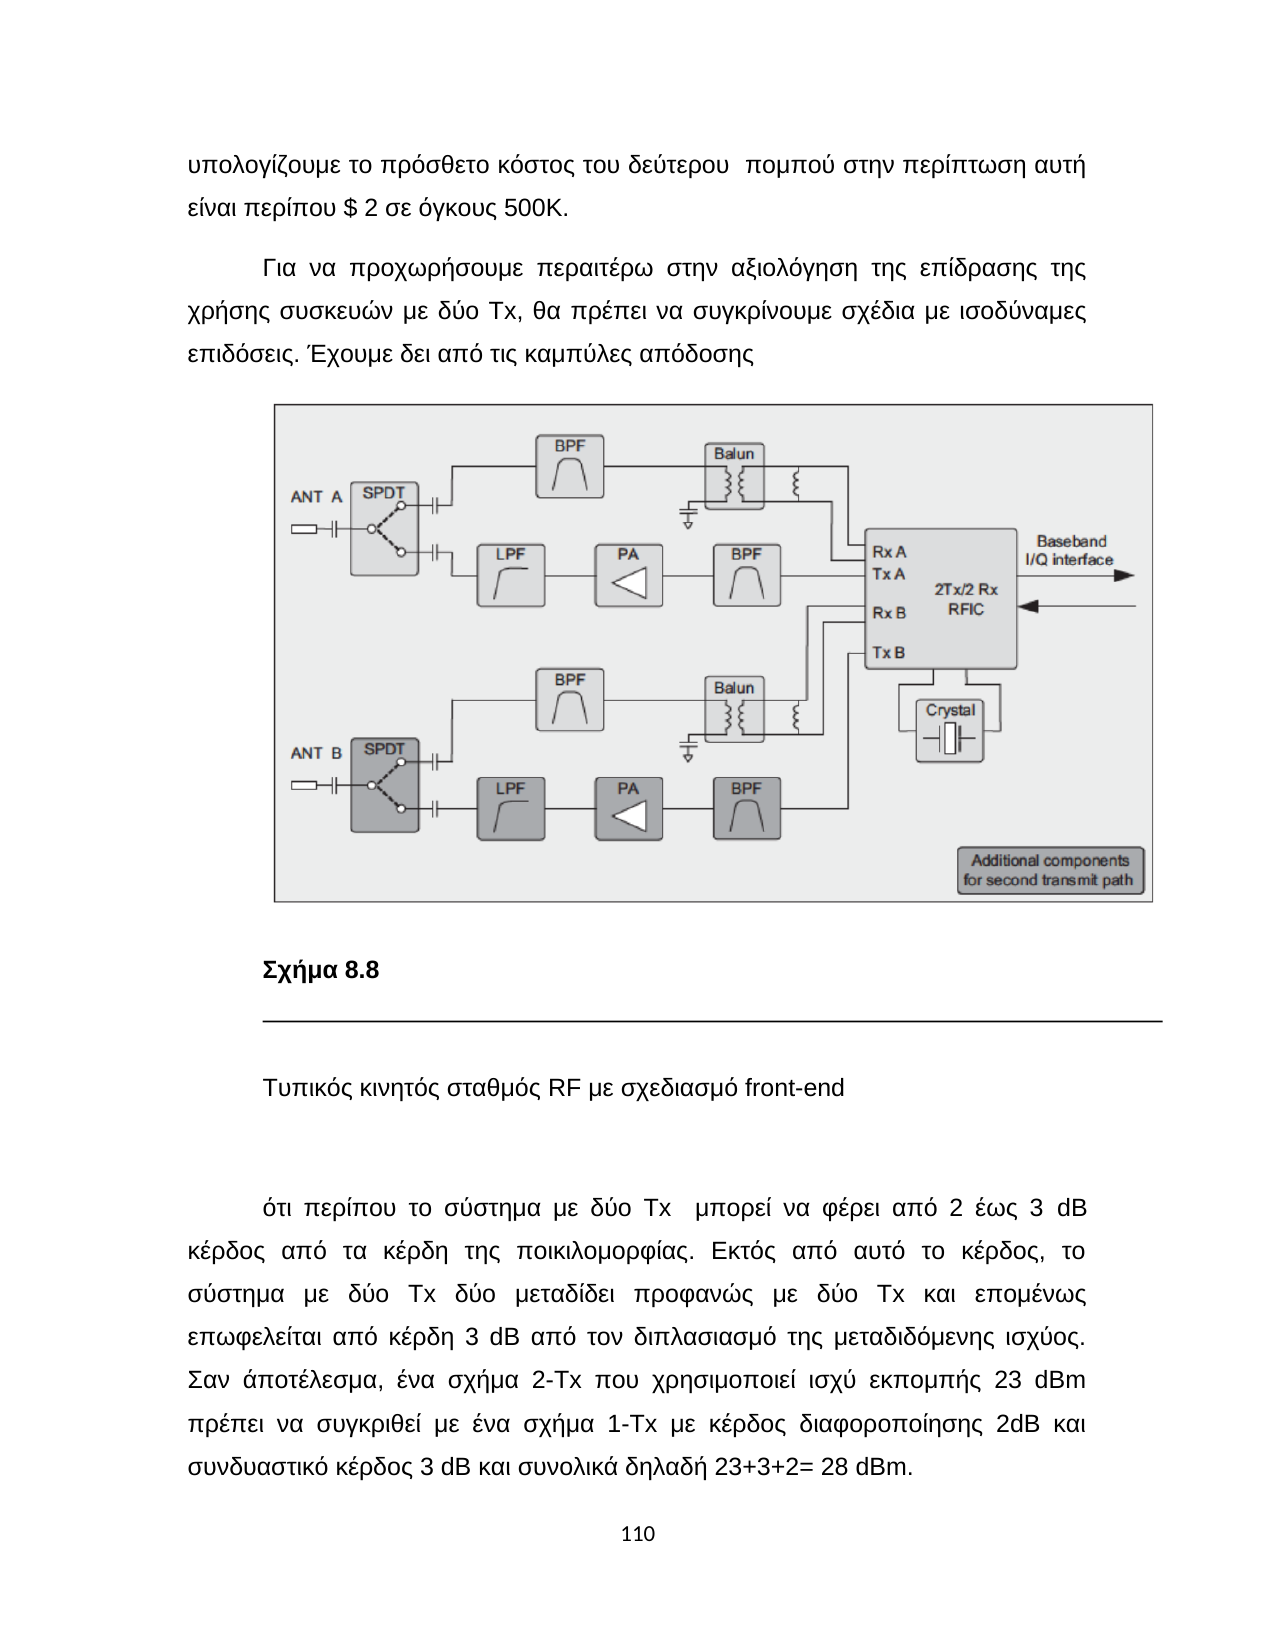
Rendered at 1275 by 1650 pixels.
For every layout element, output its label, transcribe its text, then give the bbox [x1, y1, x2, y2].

text Τυπικός κινητός σταθμός RF με σχεδιασμό front-end [187, 1073, 1087, 1102]
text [187, 150, 1087, 222]
text Σχήμα 8.8 [187, 955, 1087, 984]
text ότι περίπου το σύστημα με δύο Tx μπορεί να φέρει από 2 έως 3 dB κέρδος από τα κέρδη της ποικιλομορφίας. Εκτός από αυτό το κέρδος, το σύστημα με δύο Tx δύο μεταδίδει προφανώς με δύο Tx και επομένως επωφελείται από κέρδη 3 dB από τον διπλασιασμό της μεταδιδόμενης ισχύος. Σαν άποτέλεσμα, ένα σχήμα 2-Tx που χρησιμοποιεί ισχύ εκπομπής 23 dBm πρέπει να συγκριθεί με ένα σχήμα 1-Tx με κέρδος διαφοροποίησης 2dB και συνδυαστικό κέρδος 3 dB και συνολικά δηλαδή 23+3+2= 28 dBm. [187, 1193, 1087, 1480]
text Για να προχωρήσουμε περαιτέρω στην αξιολόγηση της επίδρασης της χρήσης συσκευών με δύο Tx, θα πρέπει να συγκρίνουμε σχέδια με ισοδύναμες επιδόσεις. Έχουμε δει από τις καμπύλες απόδοσης [187, 253, 1087, 368]
